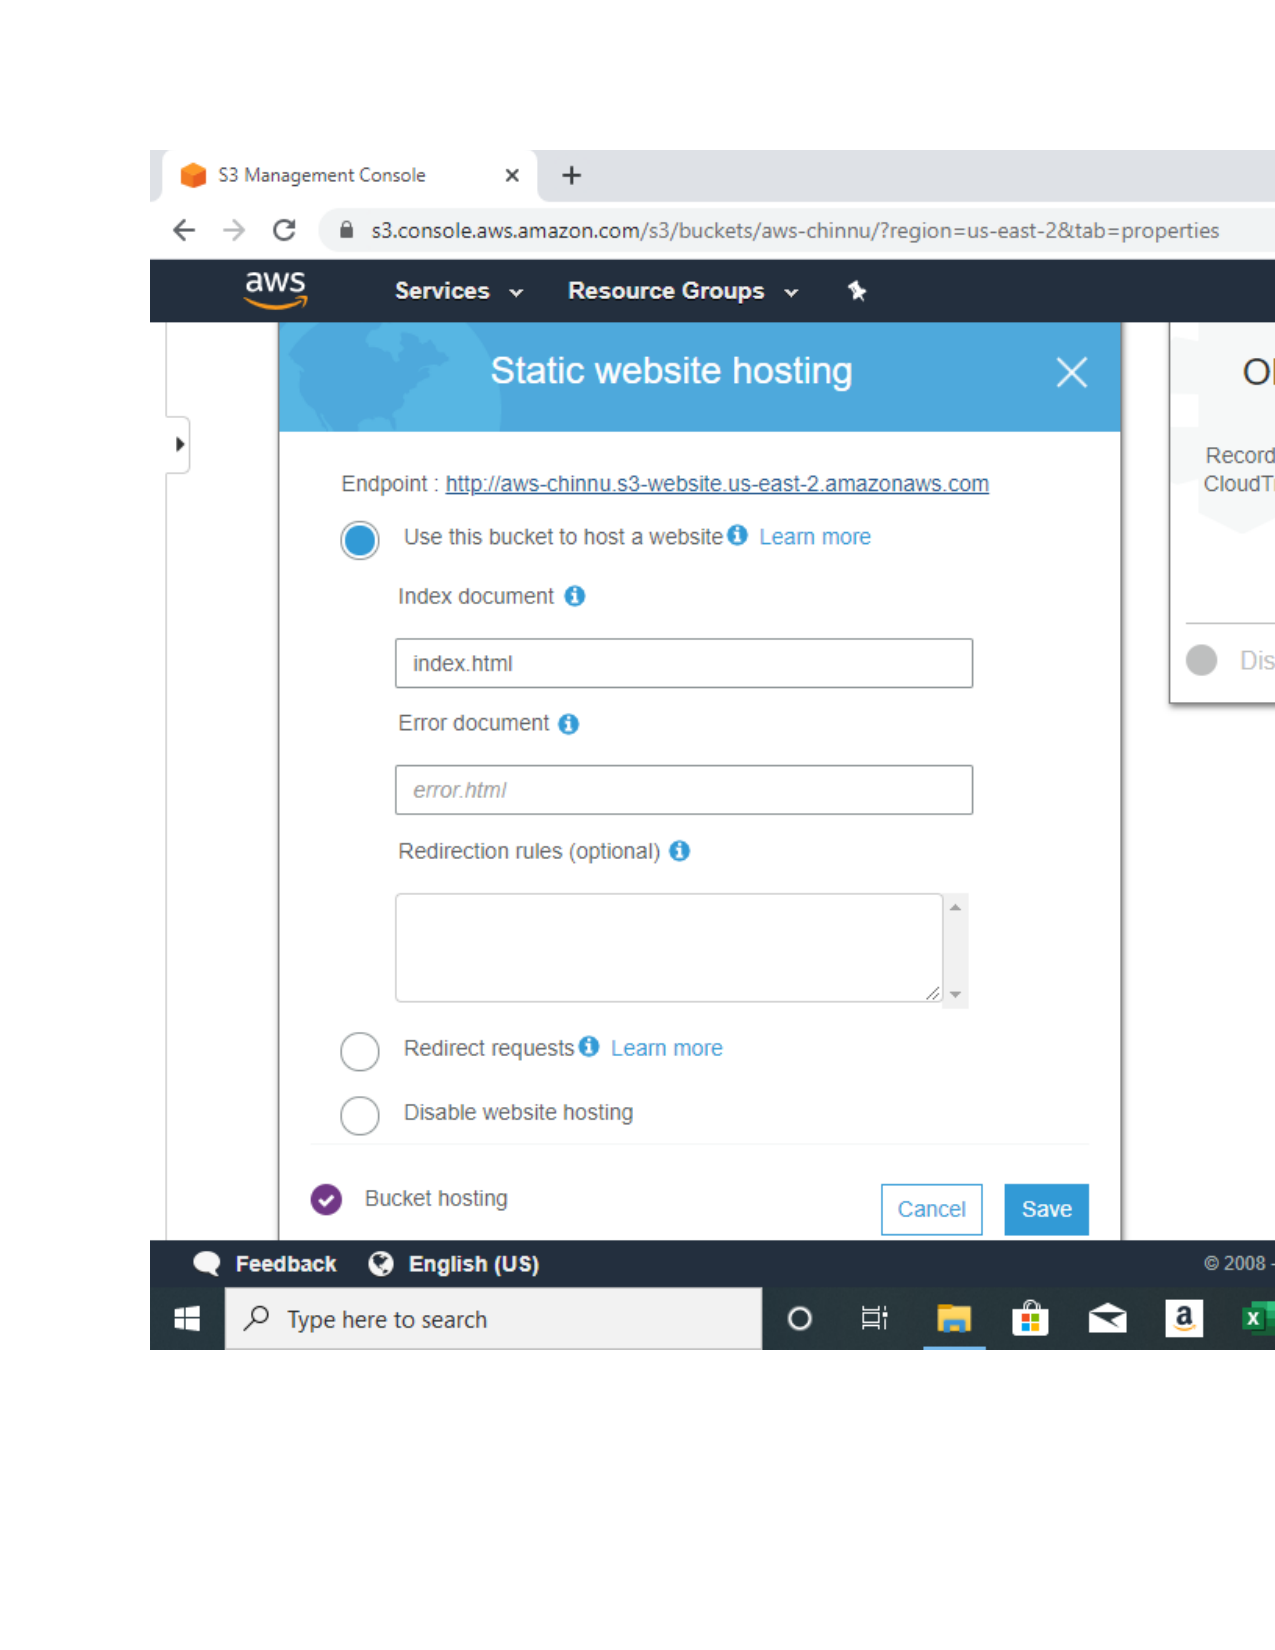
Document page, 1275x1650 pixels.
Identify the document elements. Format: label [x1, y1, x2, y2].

picture [150, 150, 1275, 1350]
